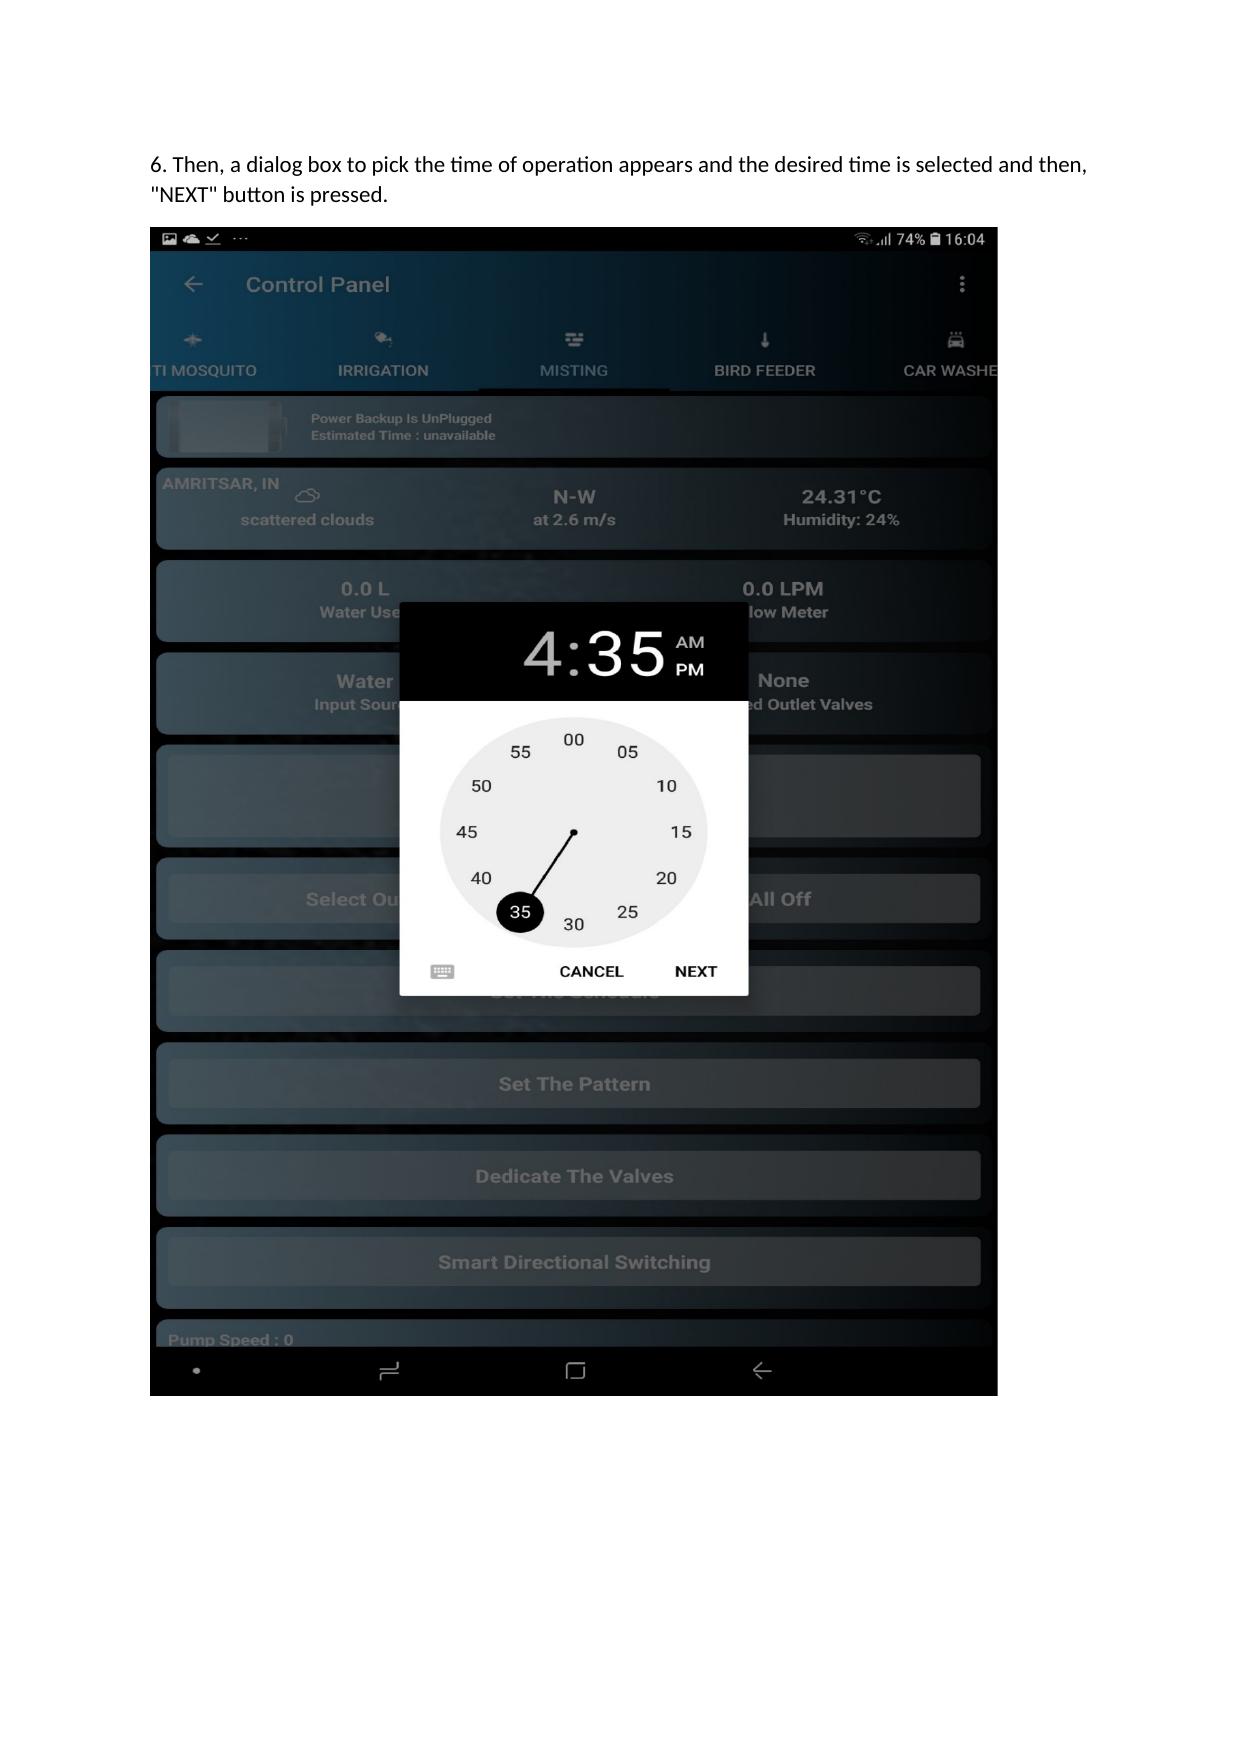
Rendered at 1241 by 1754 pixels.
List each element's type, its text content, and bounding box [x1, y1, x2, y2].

text 6. Then, a dialog box to pick the time of operation appears and the desired time is selected and then, "NEXT" button is pressed. [150, 150, 1090, 208]
picture [150, 227, 998, 1396]
